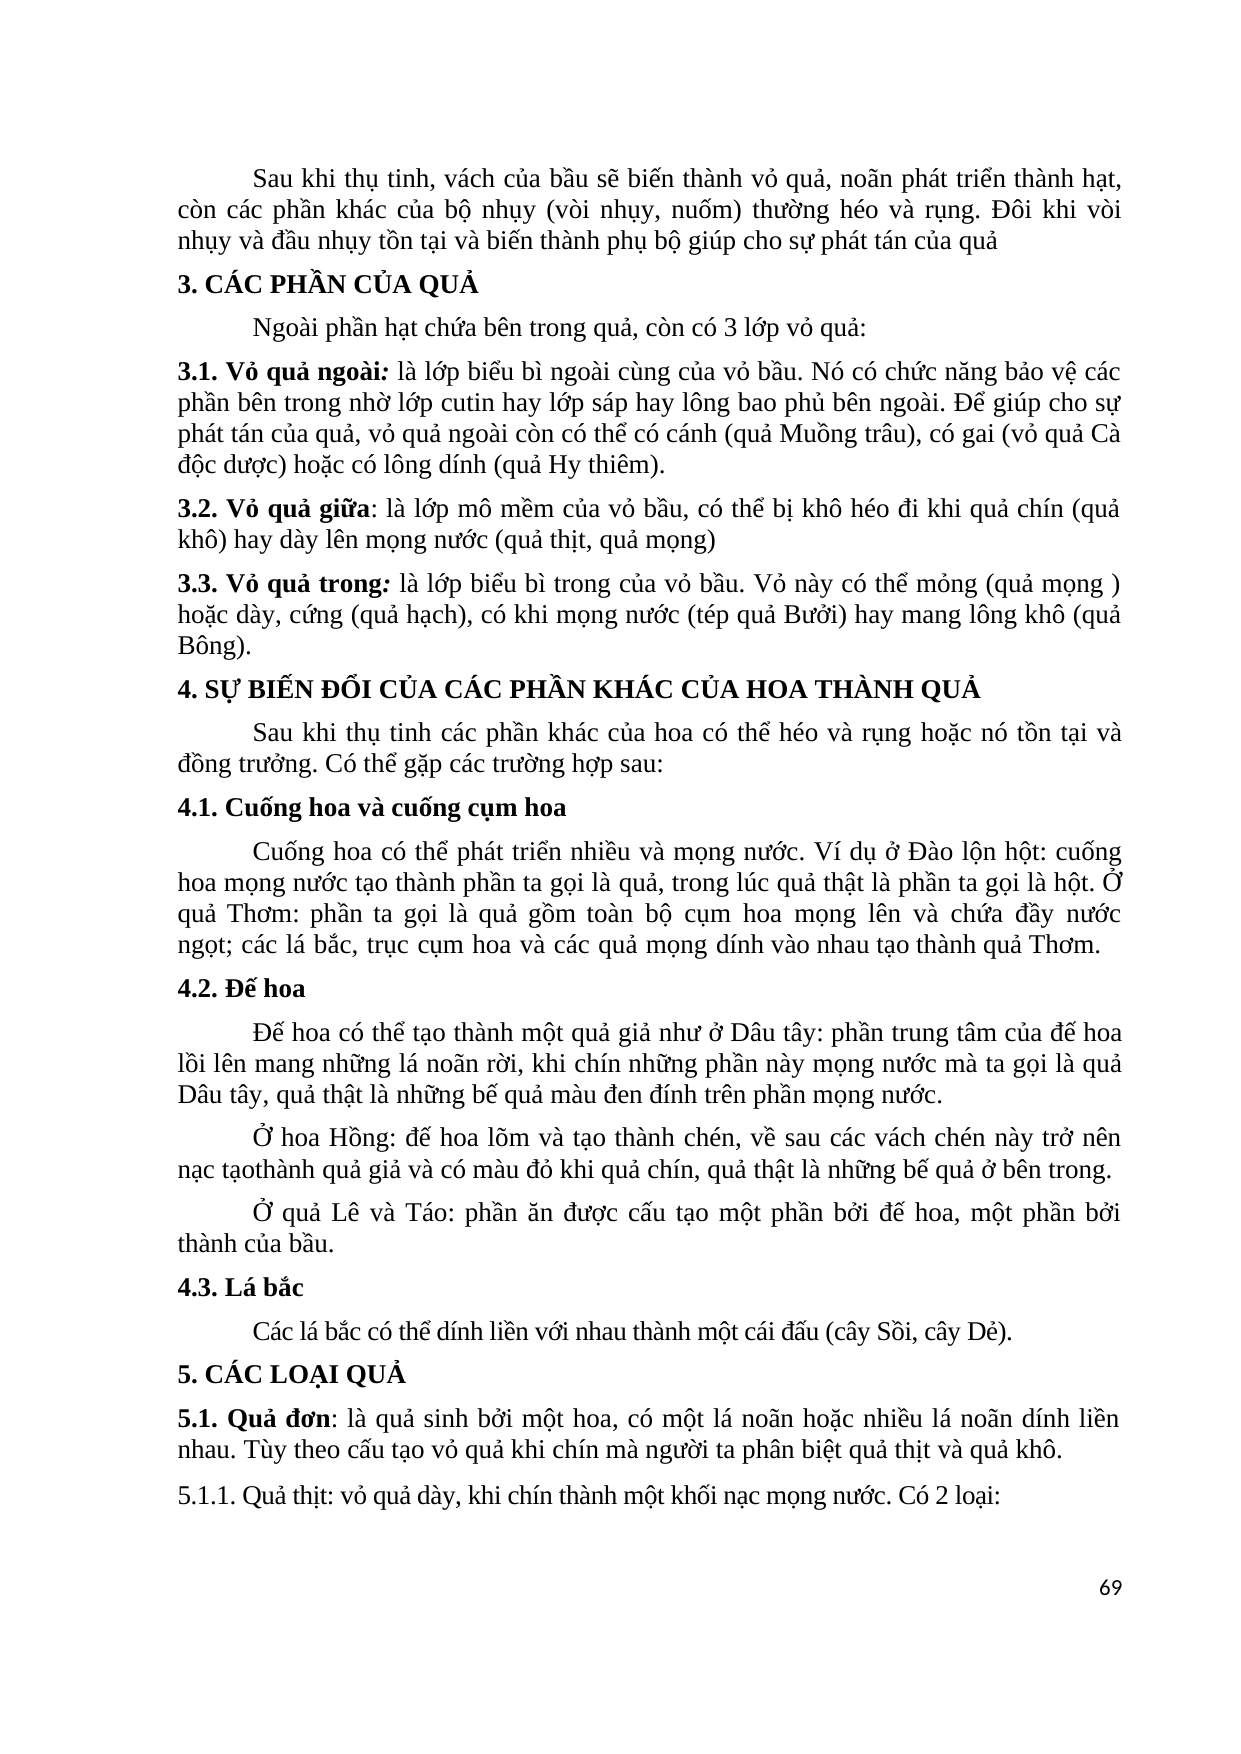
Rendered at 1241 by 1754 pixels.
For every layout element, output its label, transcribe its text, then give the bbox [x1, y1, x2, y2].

text 4.3. Lá bắc [177, 1271, 1122, 1302]
text Cuống hoa có thể phát triển nhiều và mọng nước. Ví dụ ở Đào lộn hột: cuống hoa mọng nước tạo thành phần ta gọi là quả, trong lúc quả thật là phần ta gọi là hột. Ở quả Thơm: phần ta gọi là quả gồm toàn bộ cụm hoa mọng lên và chứa đầy nước ngọt; các lá bắc, trục cụm hoa và các quả mọng dính vào nhau tạo thành quả Thơm. [177, 835, 1122, 959]
list 3.1. Vỏ quả ngoài: là lớp biểu bì ngoài cùng của vỏ bầu. Nó có chức năng bảo vệ các phần bên trong nhờ lớp cutin hay lớp sáp hay lông bao phủ bên ngoài. Để giúp cho sự phát tán của quả, vỏ quả ngoài còn có thể có cánh (quả Muồng trâu), có gai (vỏ quả Cà độc dược) hoặc có lông dính (quả Hy thiêm). [177, 355, 1122, 479]
text 5.1.1. Quả thịt: vỏ quả dày, khi chín thành một khối nạc mọng nước. Có 2 loại: [177, 1477, 1122, 1510]
text Ở hoa Hồng: đế hoa lõm và tạo thành chén, về sau các vách chén này trở nên nạc tạothành quả giả và có màu đỏ khi quả chín, quả thật là những bế quả ở bên trong. [177, 1122, 1122, 1184]
list 3.3. Vỏ quả trong: là lớp biểu bì trong của vỏ bầu. Vỏ này có thể mỏng (quả mọng ) hoặc dày, cứng (quả hạch), có khi mọng nước (tép quả Bưởi) hay mang lông khô (quả Bông). [177, 567, 1122, 660]
text 5. CÁC LOẠI QUẢ [177, 1358, 1122, 1389]
text Ở quả Lê và Táo: phần ăn được cấu tạo một phần bởi đế hoa, một phần bởi thành của bầu. [177, 1196, 1122, 1259]
list Sau khi thụ tinh, vách của bầu sẽ biến thành vỏ quả, noãn phát triển thành hạt, còn các phần khác của bộ nhụy (vòi nhụy, nuốm) thường héo và rụng. Đôi khi vòi nhụy và đầu nhụy tồn tại và biến thành phụ bộ giúp cho sự phát tán của quả [177, 162, 1122, 255]
text Các lá bắc có thể dính liền với nhau thành một cái đấu (cây Sồi, cây Dẻ). [177, 1315, 1122, 1346]
text Đế hoa có thể tạo thành một quả giả như ở Dâu tây: phần trung tâm của đế hoa lồi lên mang những lá noãn rời, khi chín những phần này mọng nước mà ta gọi là quả Dâu tây, quả thật là những bế quả màu đen đính trên phần mọng nước. [177, 1016, 1122, 1109]
text 5.1. Quả đơn: là quả sinh bởi một hoa, có một lá noãn hoặc nhiều lá noãn dính liền nhau. Tùy theo cấu tạo vỏ quả khi chín mà người ta phân biệt quả thịt và quả khô. [177, 1402, 1122, 1464]
text Sau khi thụ tinh các phần khác của hoa có thể héo và rụng hoặc nó tồn tại và đồng trưởng. Có thể gặp các trường hợp sau: [177, 716, 1122, 779]
text 4.1. Cuống hoa và cuống cụm hoa [177, 791, 1122, 822]
list Ngoài phần hạt chứa bên trong quả, còn có 3 lớp vỏ quả: [177, 311, 1122, 342]
list 3.2. Vỏ quả giữa: là lớp mô mềm của vỏ bầu, có thể bị khô héo đi khi quả chín (quả khô) hay dày lên mọng nước (quả thịt, quả mọng) [177, 492, 1122, 554]
list 3. CÁC PHẦN CỦA QUẢ [177, 268, 1122, 299]
text 4. SỰ BIẾN ĐỔI CỦA CÁC PHẦN KHÁC CỦA HOA THÀNH QUẢ [177, 673, 1122, 704]
text 4.2. Đế hoa [177, 972, 1122, 1003]
